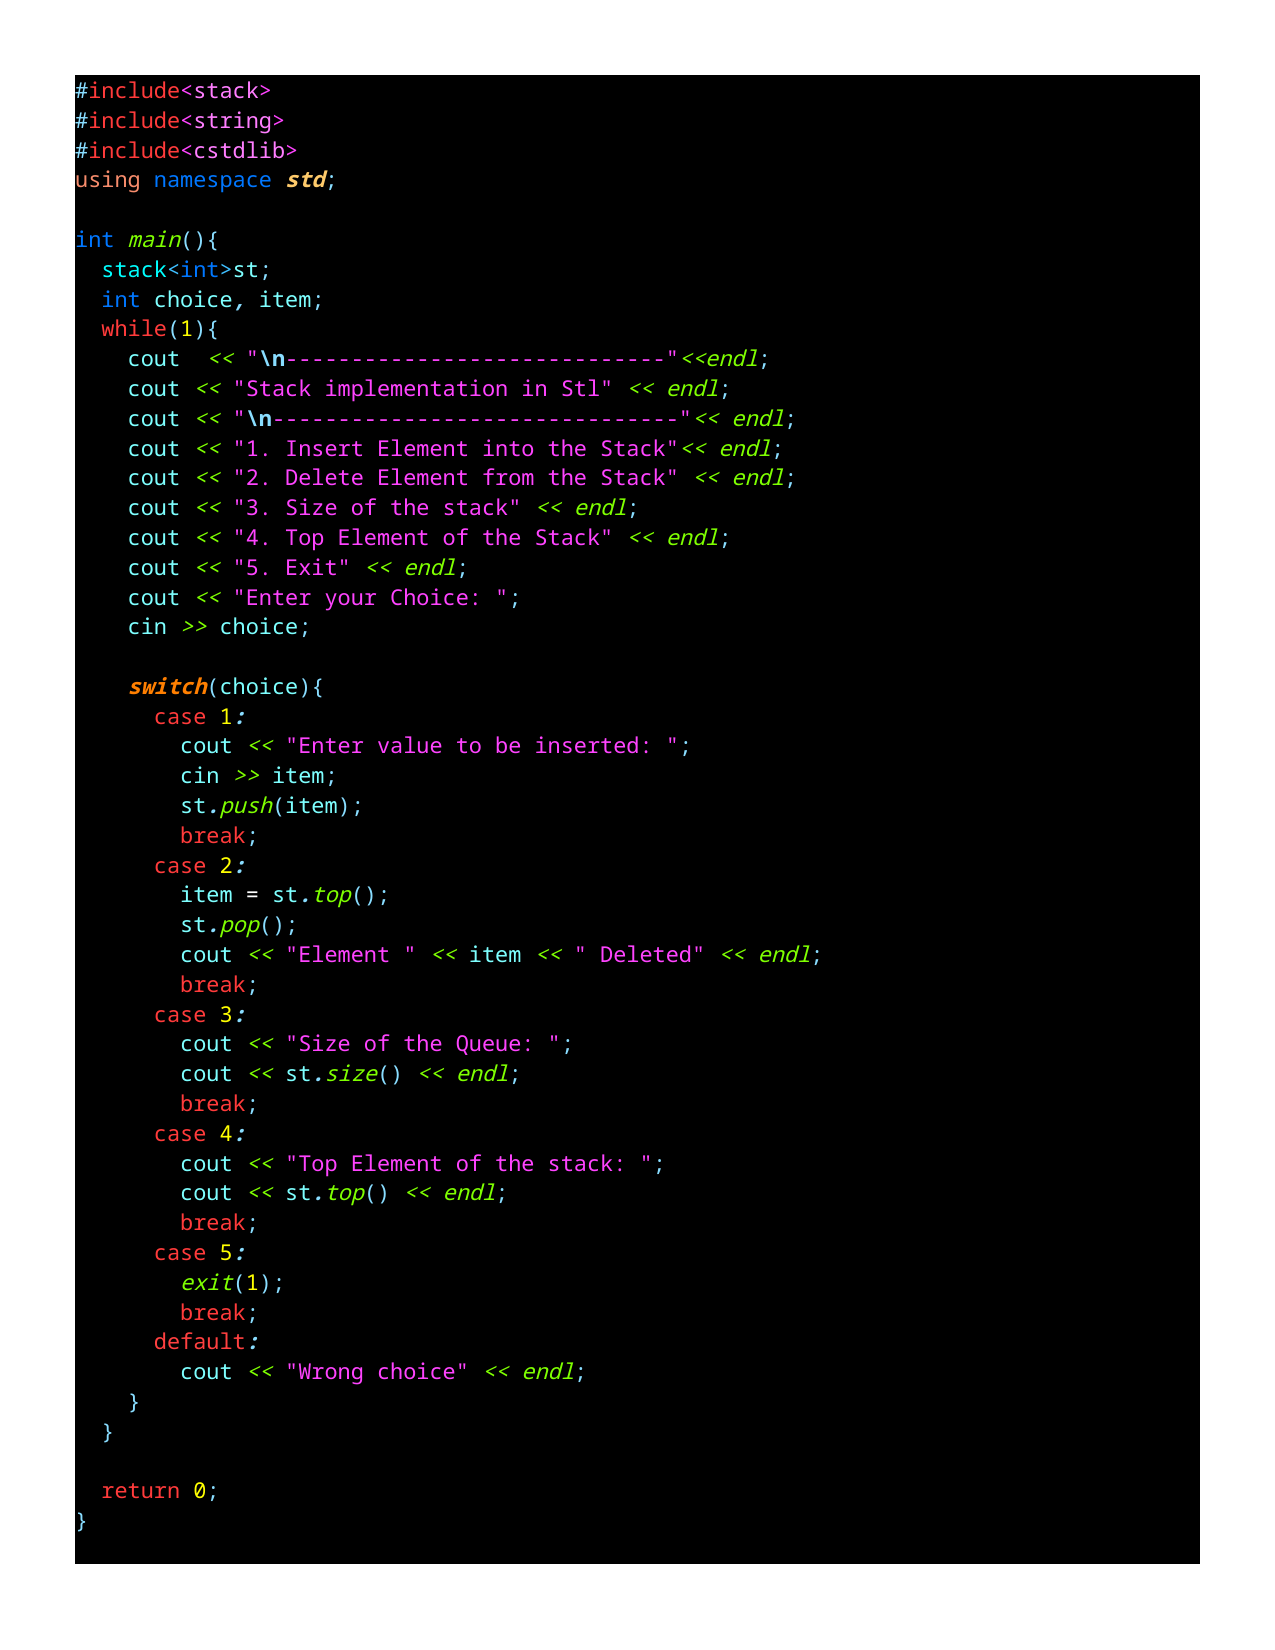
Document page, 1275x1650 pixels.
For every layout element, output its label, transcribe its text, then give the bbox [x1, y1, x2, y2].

text int main(){ [75, 224, 1200, 254]
text cout << st.size() << endl; [75, 1058, 1200, 1088]
text break; [75, 1207, 1200, 1237]
text case 1: [75, 701, 1200, 730]
text int choice, item; [75, 283, 1200, 313]
text cout << "\n-----------------------------"<<endl; [75, 343, 1200, 373]
text #include<cstdlib> [75, 134, 1200, 164]
text cout << "Top Element of the stack: "; [75, 1147, 1200, 1177]
text case 2: [75, 849, 1200, 879]
text cout << "2. Delete Element from the Stack" << endl; [75, 462, 1200, 492]
text cout << "Enter value to be inserted: "; [75, 730, 1200, 760]
text stack<int>st; [75, 254, 1200, 283]
text break; [75, 1088, 1200, 1118]
text break; [75, 820, 1200, 849]
text } [75, 1416, 1200, 1445]
text break; [75, 1296, 1200, 1326]
text } [75, 1386, 1200, 1416]
text cout << "Enter your Choice: "; [75, 581, 1200, 611]
text break; [75, 969, 1200, 998]
text #include<stack> [75, 75, 1200, 105]
text } [75, 1505, 1200, 1535]
text cout << st.top() << endl; [75, 1177, 1200, 1207]
text cout << "Size of the Queue: "; [75, 1028, 1200, 1058]
text case 5: [75, 1237, 1200, 1267]
text case 3: [75, 998, 1200, 1028]
text #include<string> [75, 105, 1200, 134]
text st.pop(); [75, 909, 1200, 939]
text while(1){ [75, 313, 1200, 343]
text item = st.top(); [75, 879, 1200, 909]
text cout << "Wrong choice" << endl; [75, 1356, 1200, 1386]
text using namespace std; [75, 164, 1200, 194]
text cout << "4. Top Element of the Stack" << endl; [75, 522, 1200, 552]
text st.push(item); [75, 790, 1200, 820]
text exit(1); [75, 1267, 1200, 1296]
text cout << "Element " << item << " Deleted" << endl; [75, 939, 1200, 969]
text cout << "3. Size of the stack" << endl; [75, 492, 1200, 522]
text cout << "Stack implementation in Stl" << endl; [75, 373, 1200, 403]
text cin >> item; [75, 760, 1200, 790]
text switch(choice){ [75, 671, 1200, 701]
text cout << "1. Insert Element into the Stack"<< endl; [75, 432, 1200, 462]
text return 0; [75, 1475, 1200, 1505]
text cout << "\n-------------------------------"<< endl; [75, 403, 1200, 432]
text cin >> choice; [75, 611, 1200, 641]
text cout << "5. Exit" << endl; [75, 552, 1200, 581]
text default: [75, 1326, 1200, 1356]
text case 4: [75, 1118, 1200, 1147]
